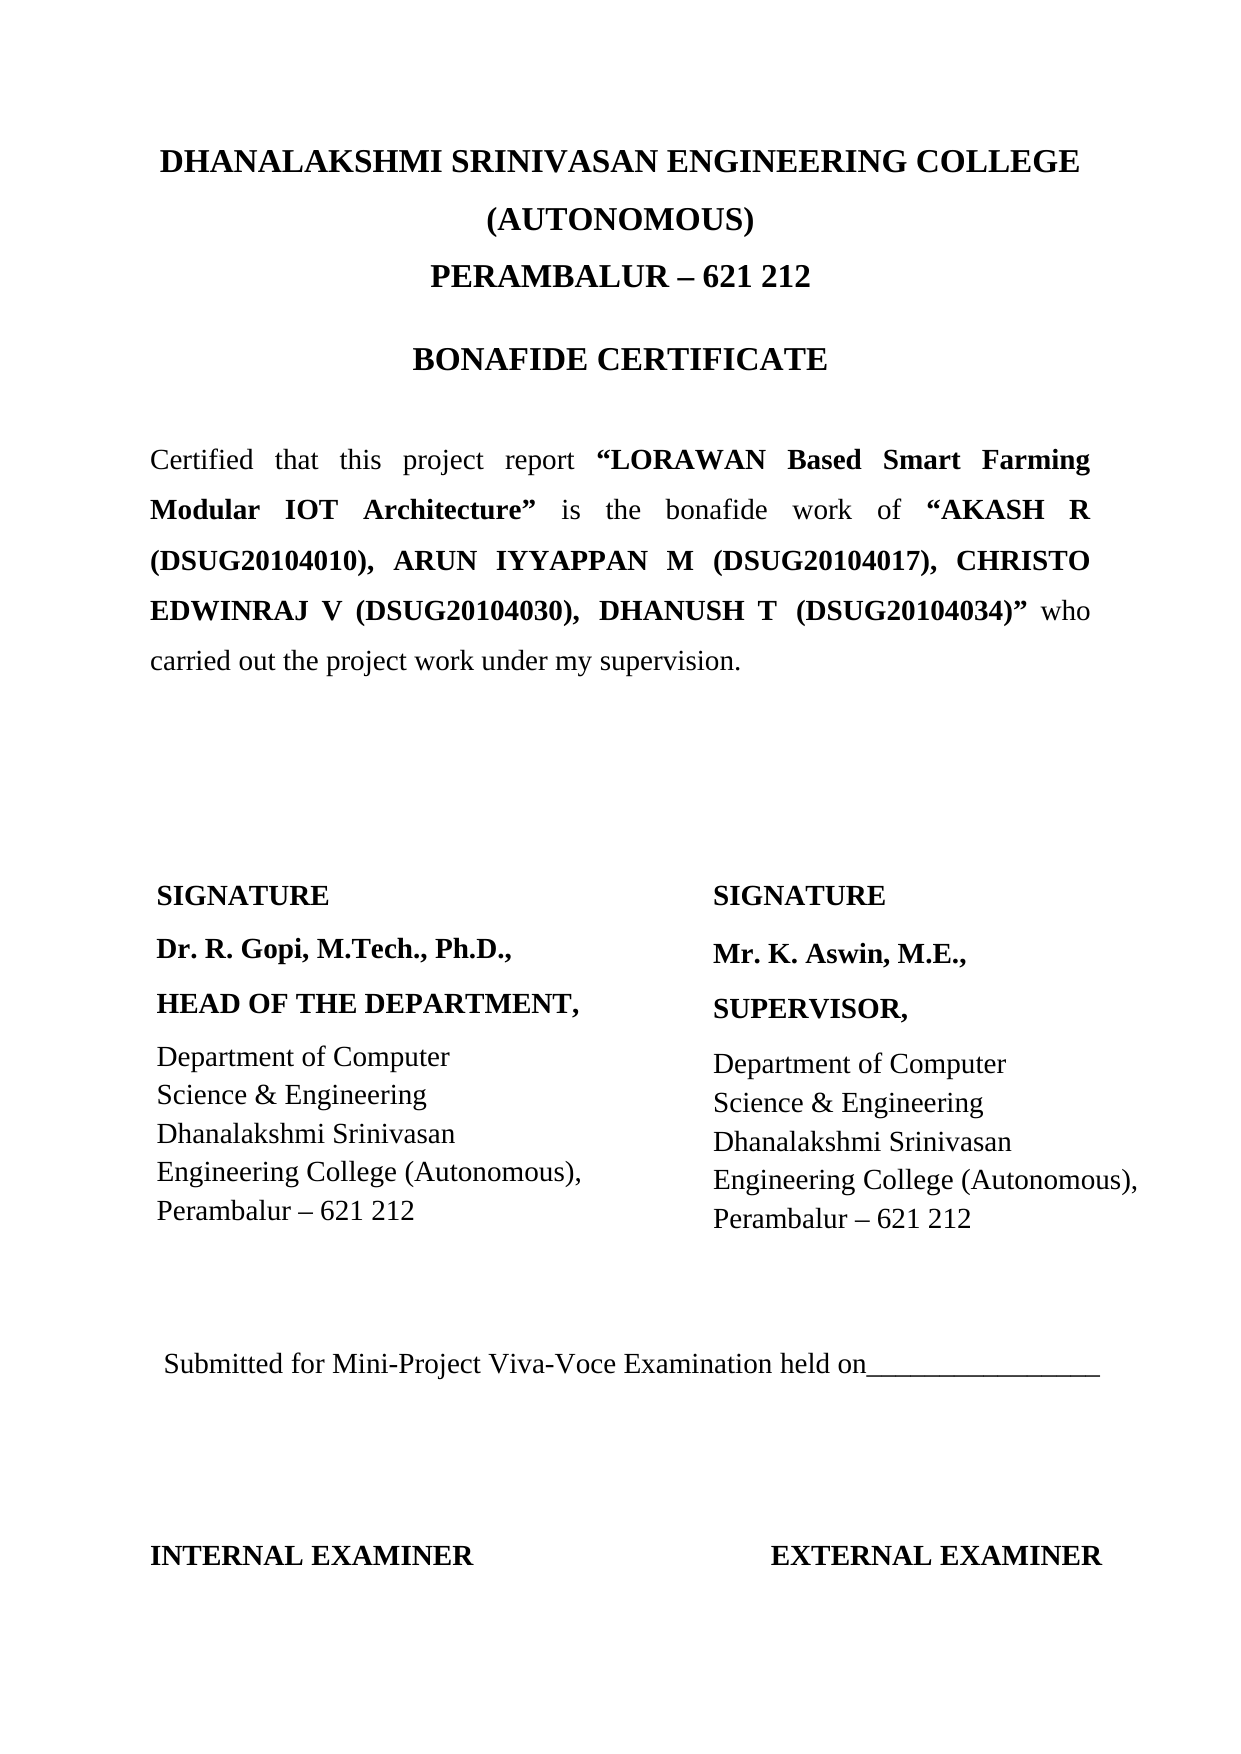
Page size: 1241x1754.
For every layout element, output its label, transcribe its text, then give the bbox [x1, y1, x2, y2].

text Mr. K. Aswin, M.E., SUPERVISOR, [713, 936, 1060, 1025]
text INTERNAL EXAMINER EXTERNAL EXAMINER [150, 1538, 1151, 1572]
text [159, 142, 1081, 238]
text Department of Computer Science & Engineering [156, 1039, 588, 1111]
text Dr. R. Gopi, M.Tech., Ph.D., [156, 931, 594, 964]
text Dhanalakshmi Srinivasan [713, 1124, 1147, 1157]
text Perambalur – 621 212 [156, 1193, 594, 1226]
text HEAD OF THE DEPARTMENT, [156, 986, 594, 1020]
text Engineering College (Autonomous), [713, 1162, 1147, 1196]
text Submitted for Mini-Project Viva-Voce Examination held on________________ [112, 1346, 1151, 1379]
text Perambalur – 621 212 [713, 1201, 1151, 1234]
subtitle BONAFIDE CERTIFICATE [159, 340, 1081, 378]
text SIGNATURE [156, 878, 594, 912]
text Dhanalakshmi Srinivasan Engineering College (Autonomous), [156, 1116, 590, 1188]
text Certified that this project report “LORAWAN Based Smart Farming Modular IOT Architecture” is the bonafide work of “AKASH R (DSUG20104010), ARUN IYYAPPAN M (DSUG20104017), CHRISTO EDWINRAJ V (DSUG20104030), DHANUSH T (DSUG20104034)” who carried out the project work under my supervision. [150, 442, 1091, 677]
text SIGNATURE [713, 878, 1151, 912]
text PERAMBALUR – 621 212 [159, 257, 1081, 295]
text Department of Computer Science & Engineering [713, 1046, 1029, 1118]
